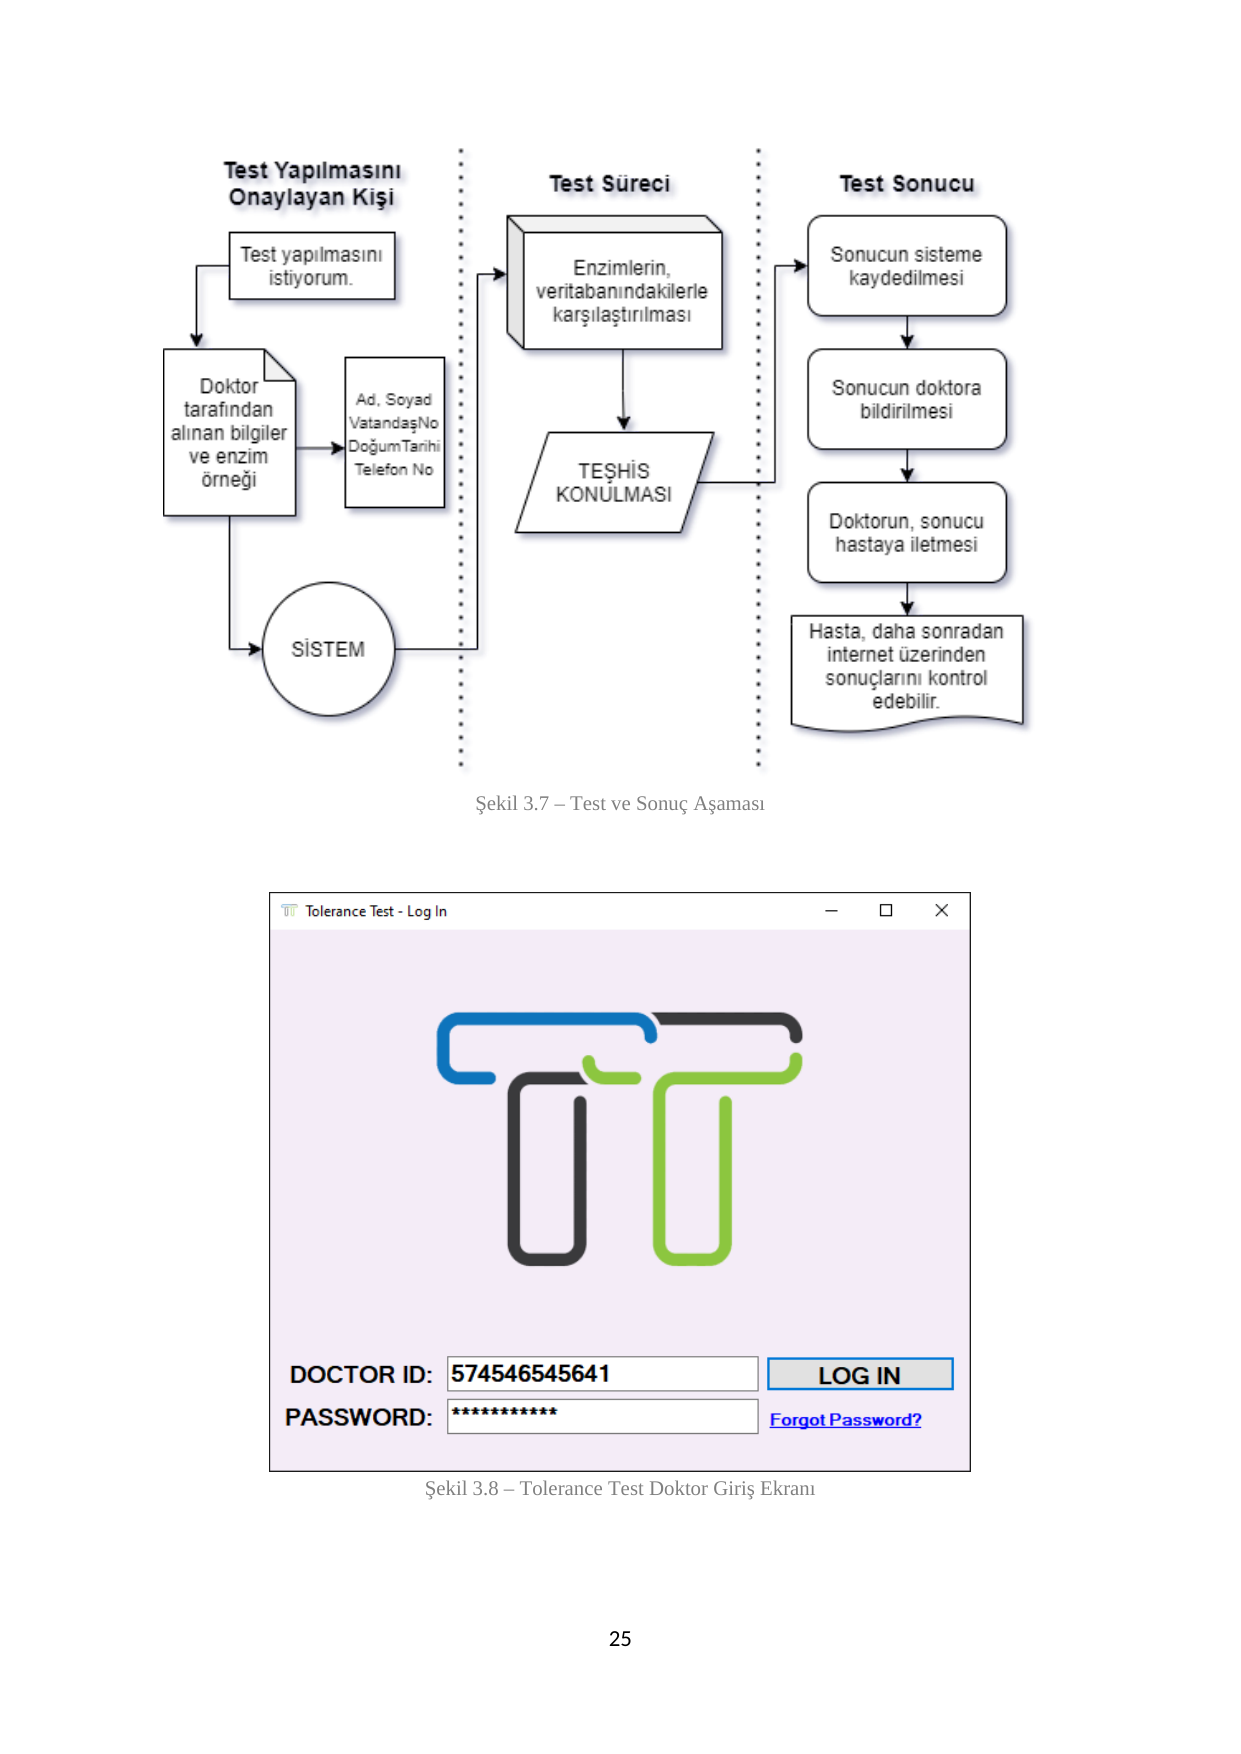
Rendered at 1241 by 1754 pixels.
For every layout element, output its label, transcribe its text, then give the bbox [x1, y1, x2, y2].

picture [269, 892, 971, 1472]
picture [163, 147, 1077, 787]
